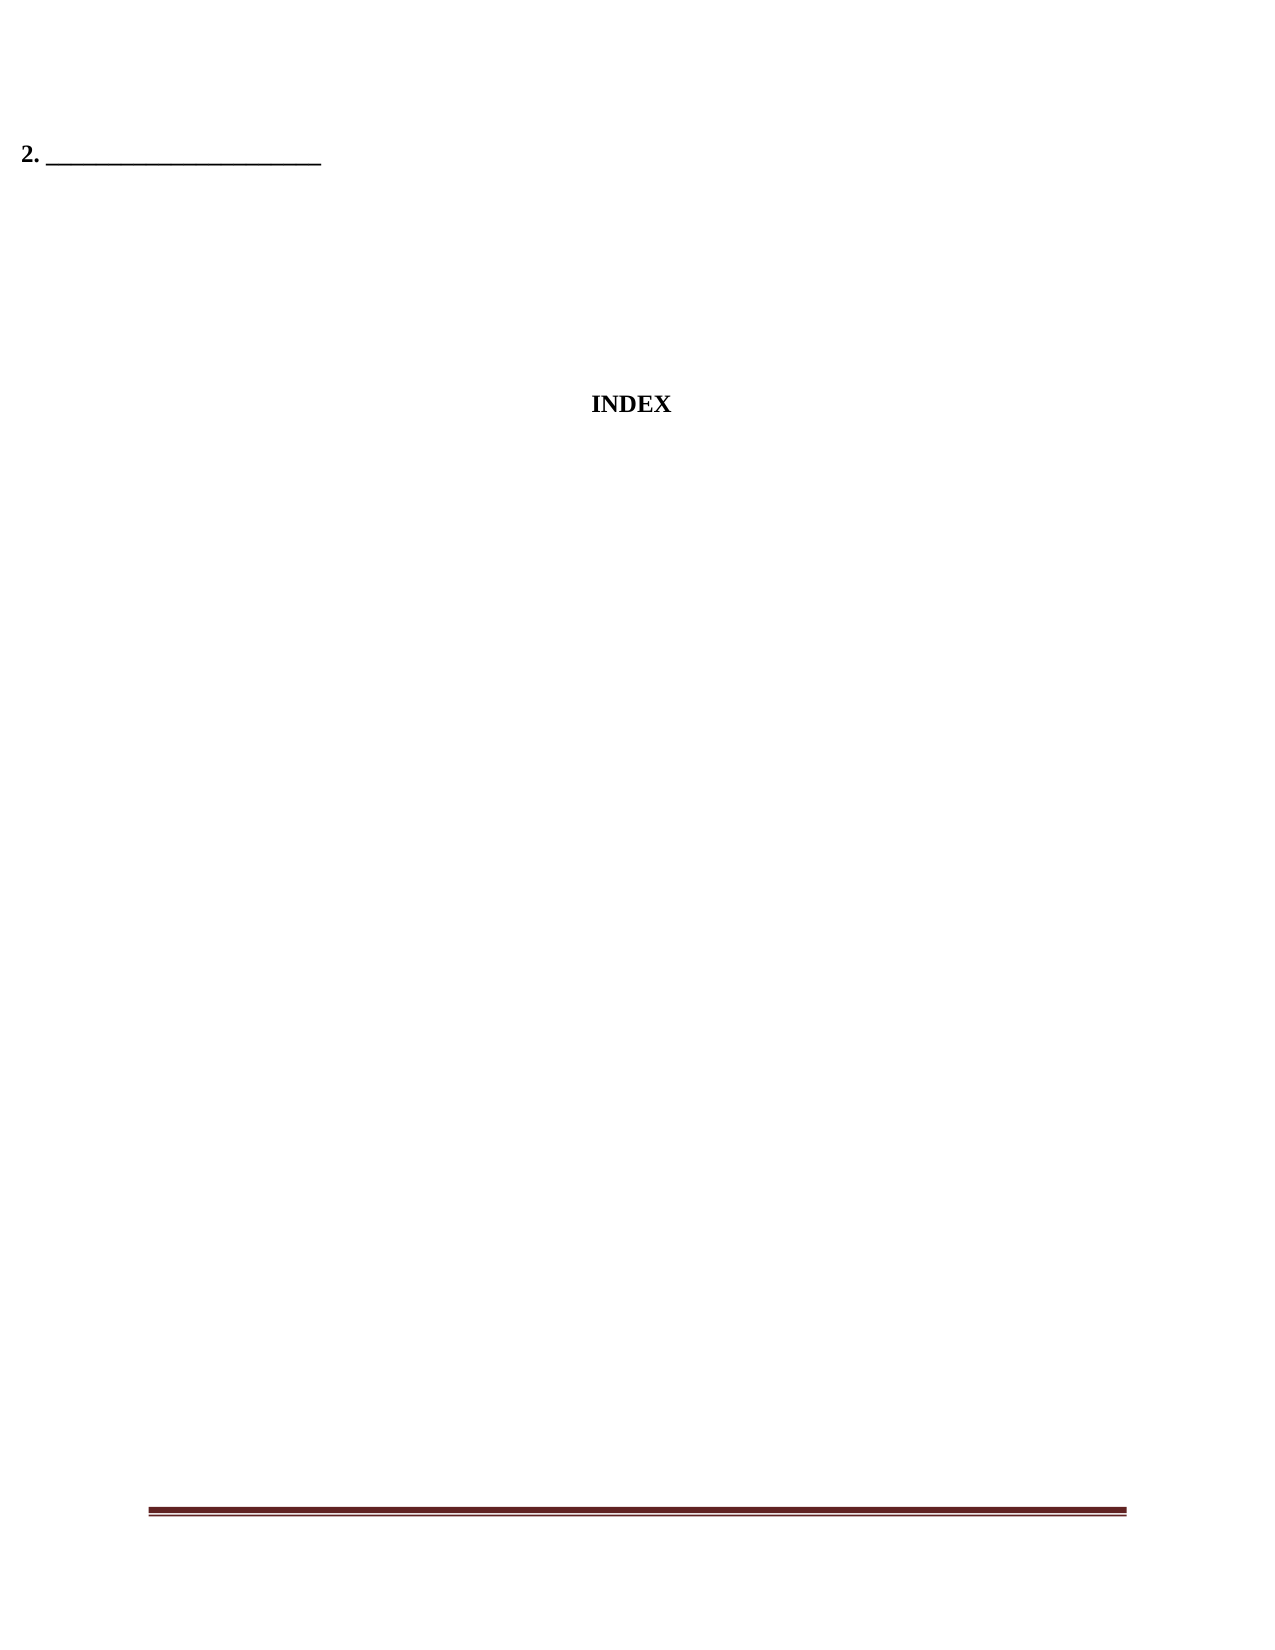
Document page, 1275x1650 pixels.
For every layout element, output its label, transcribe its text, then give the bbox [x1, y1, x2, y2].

text 2. ______________________ [21, 139, 1242, 168]
text INDEX [21, 389, 1242, 418]
